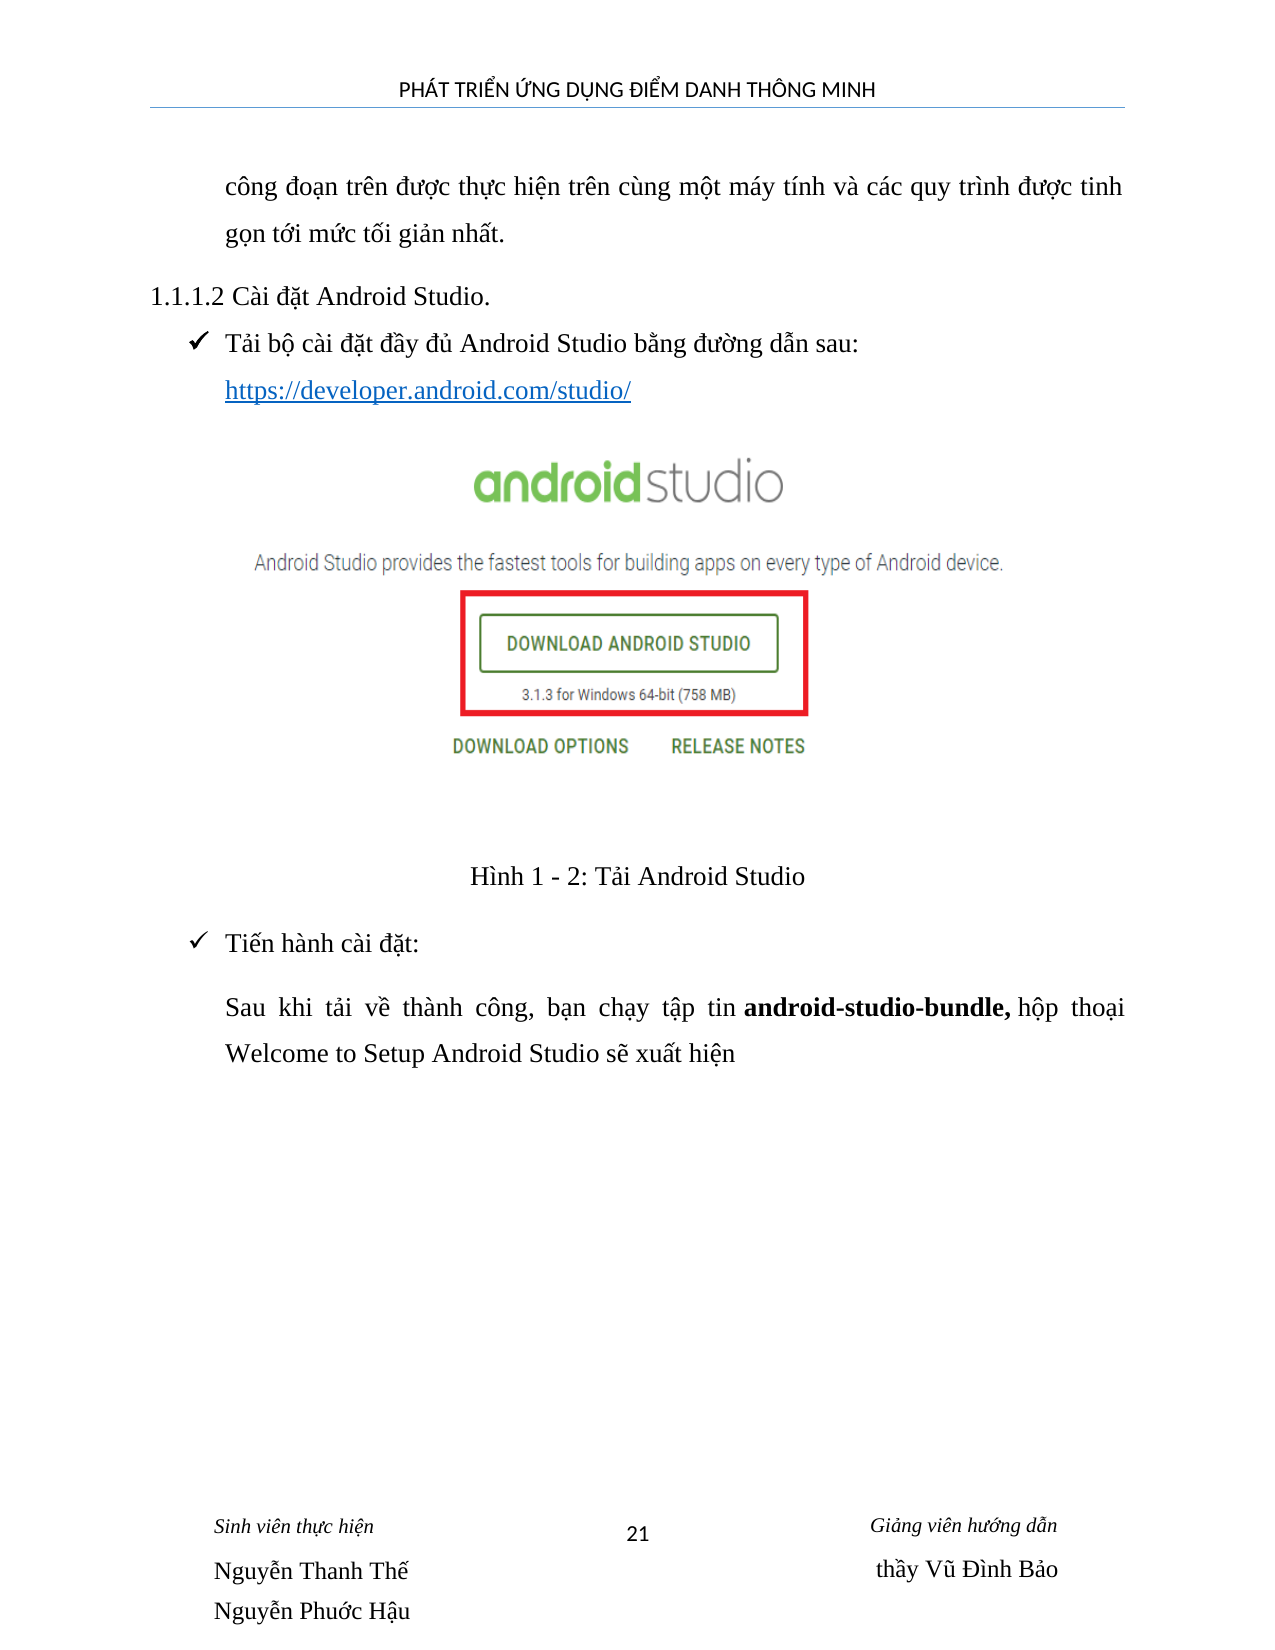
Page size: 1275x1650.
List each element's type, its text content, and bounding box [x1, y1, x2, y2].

list Tải bộ cài đặt đầy đủ Android Studio bằng đường dẫn sau: https://developer.android.com/studio/ [187, 327, 1125, 405]
text Hình 1 - 2: Tải Android Studio [150, 860, 1125, 891]
picture [219, 437, 1056, 830]
text Sau khi tải về thành công, bạn chạy tập tin android-studio-bundle, hộp thoại Welcome to Setup Android Studio sẽ xuất hiện [225, 991, 1125, 1069]
list Cài đặt Android Studio. [150, 281, 1125, 312]
list Tiến hành cài đặt: [187, 927, 1125, 959]
